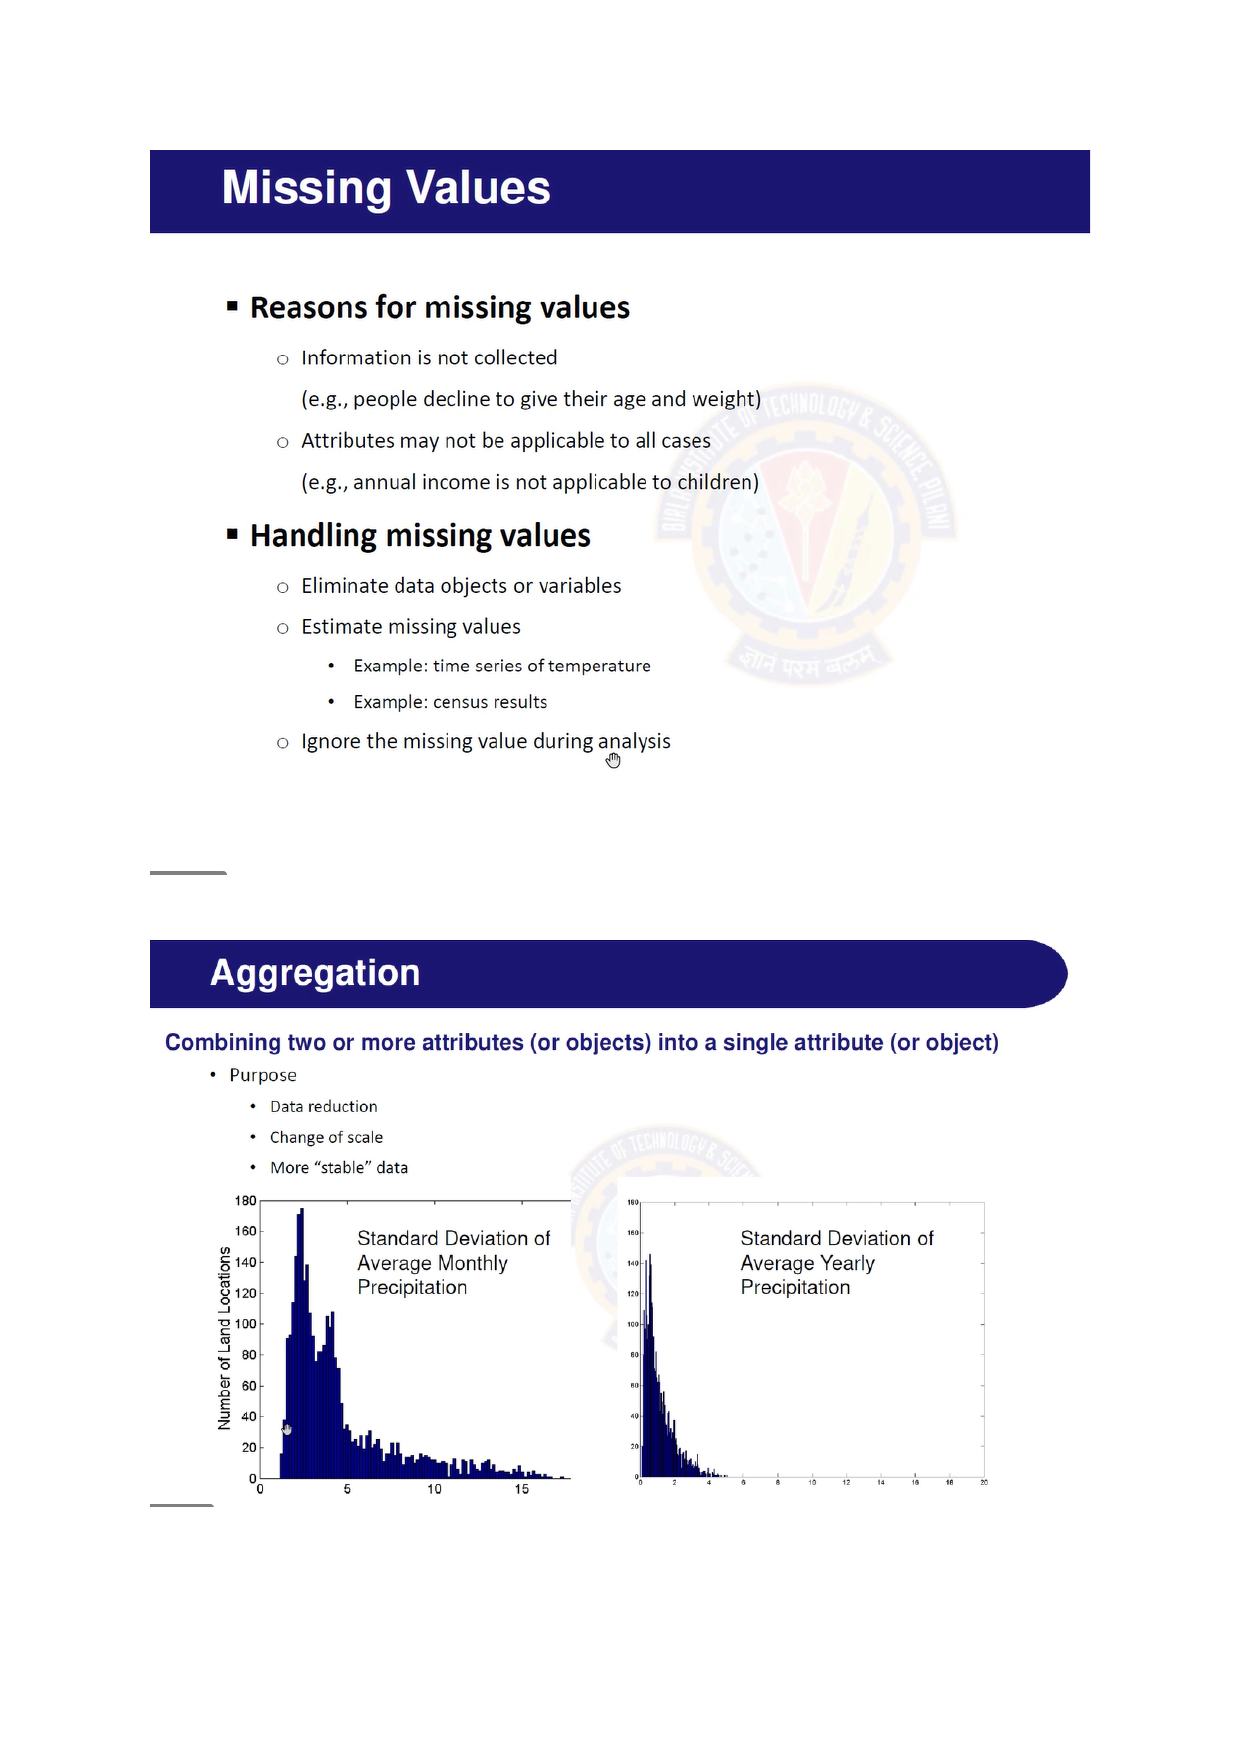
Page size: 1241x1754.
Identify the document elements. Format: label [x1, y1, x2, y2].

picture [150, 150, 1091, 875]
picture [150, 940, 1091, 1507]
